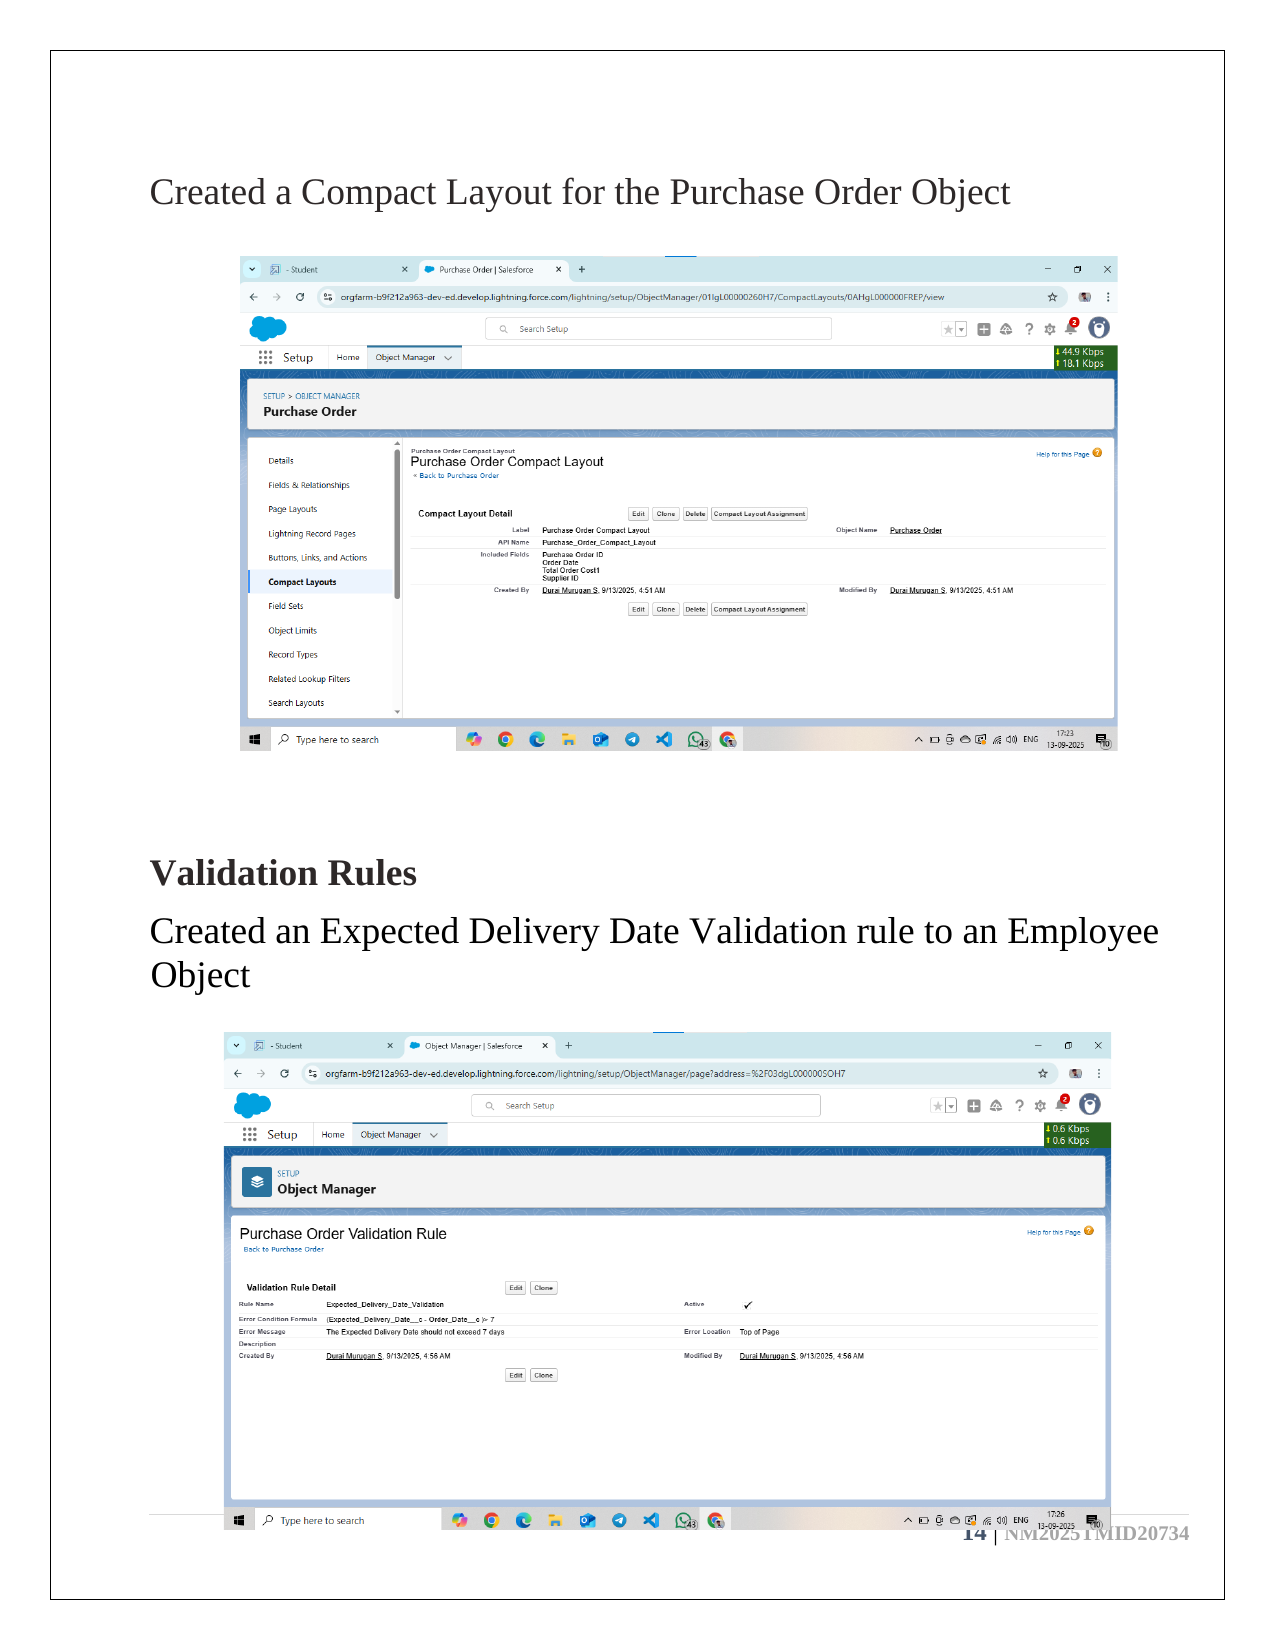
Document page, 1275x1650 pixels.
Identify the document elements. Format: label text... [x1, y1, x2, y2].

picture [239, 256, 1118, 751]
subtitle Created a Compact Layout for the Purchase Order Object [149, 153, 1189, 213]
text Created an Expected Delivery Date Validation rule to an Employee Object [149, 909, 1189, 996]
picture [223, 1032, 1110, 1529]
